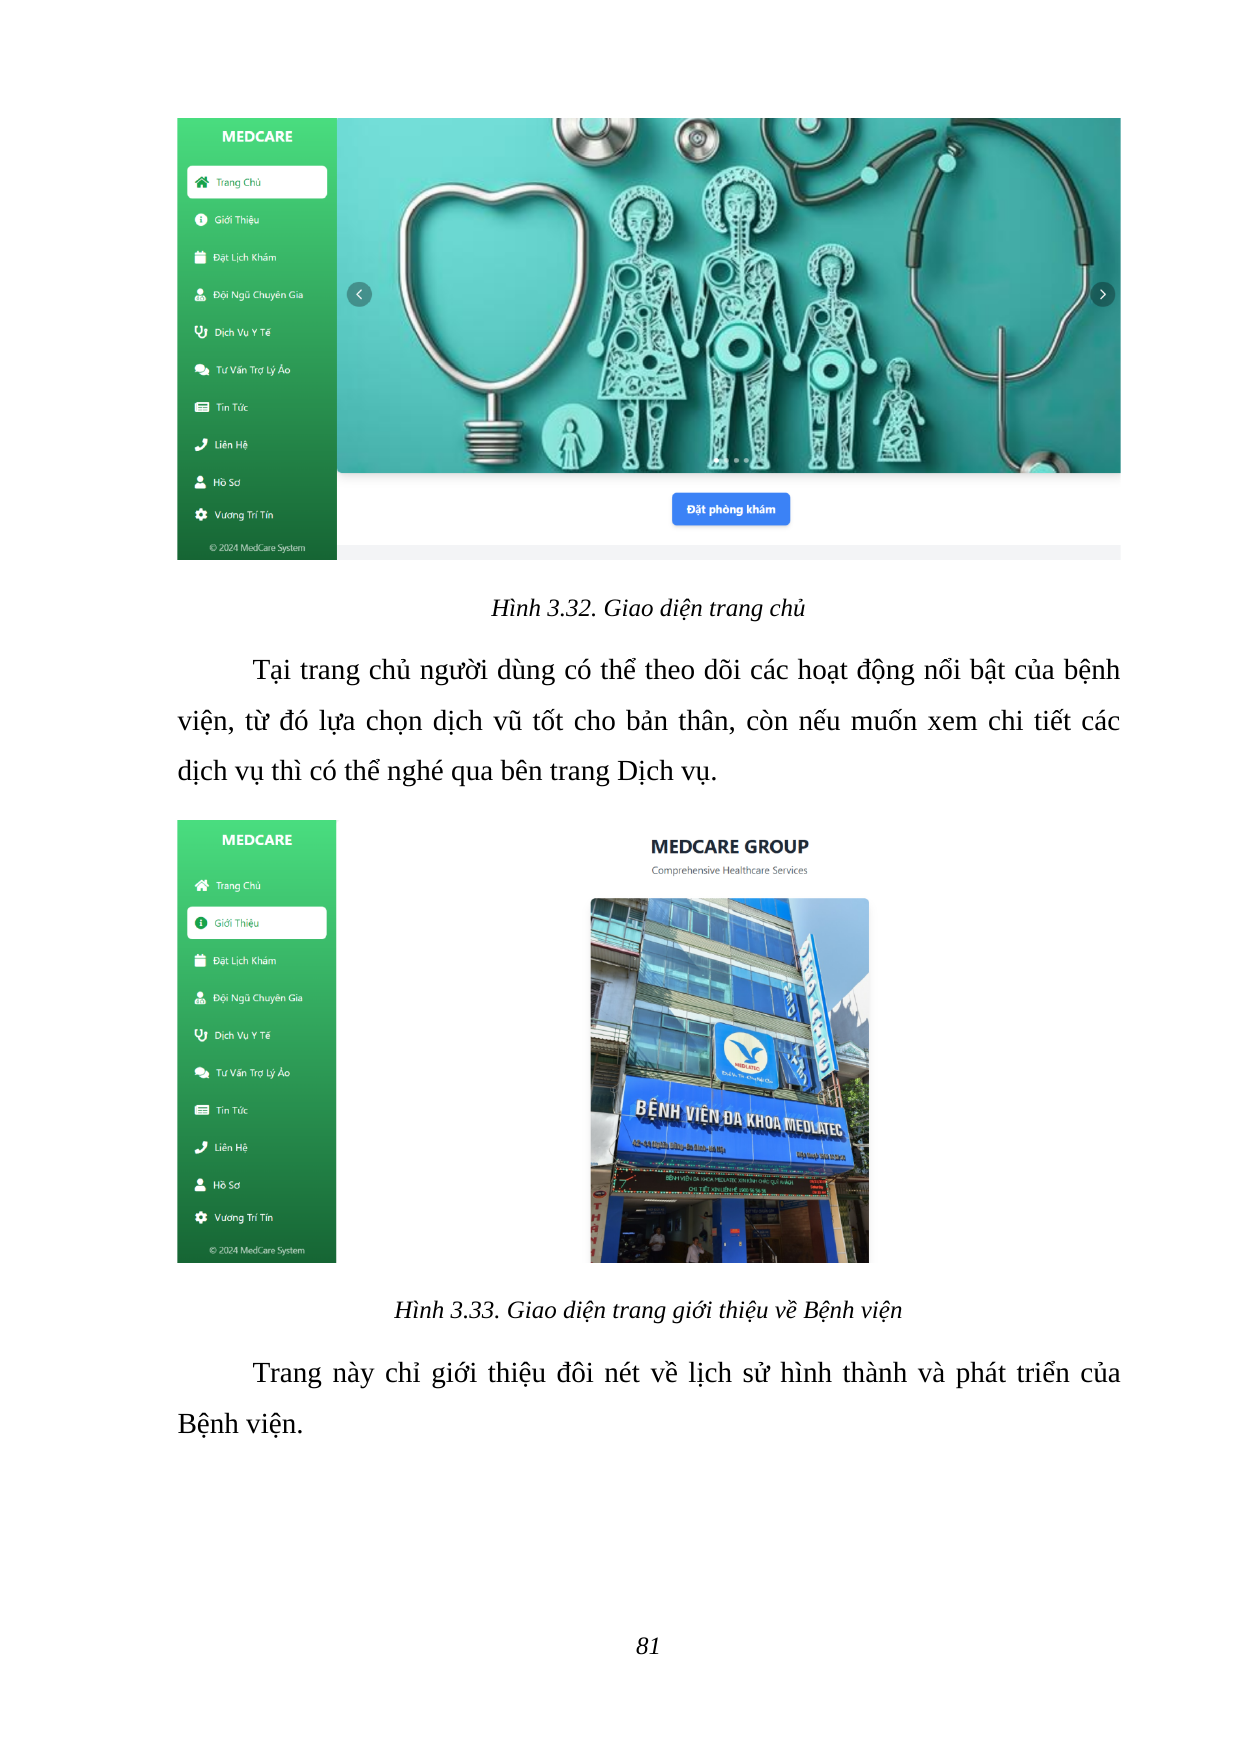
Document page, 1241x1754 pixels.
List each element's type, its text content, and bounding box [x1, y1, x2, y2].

text Tại trang chủ người dùng có thể theo dõi các hoạt động nổi bật của bệnh viện, từ đó lựa chọn dịch vũ tốt cho bản thân, còn nếu muốn xem chi tiết các dịch vụ thì có thể nghé qua bên trang Dịch vụ. [177, 652, 1122, 787]
text Hình 3.33. Giao diện trang giới thiệu về Bệnh viện [177, 1296, 1122, 1324]
text Trang này chỉ giới thiệu đôi nét về lịch sử hình thành và phát triển của Bệnh viện. [177, 1355, 1122, 1439]
picture [177, 820, 1120, 1263]
text Hình 3.32. Giao diện trang chủ [177, 593, 1122, 621]
picture [177, 118, 1121, 560]
